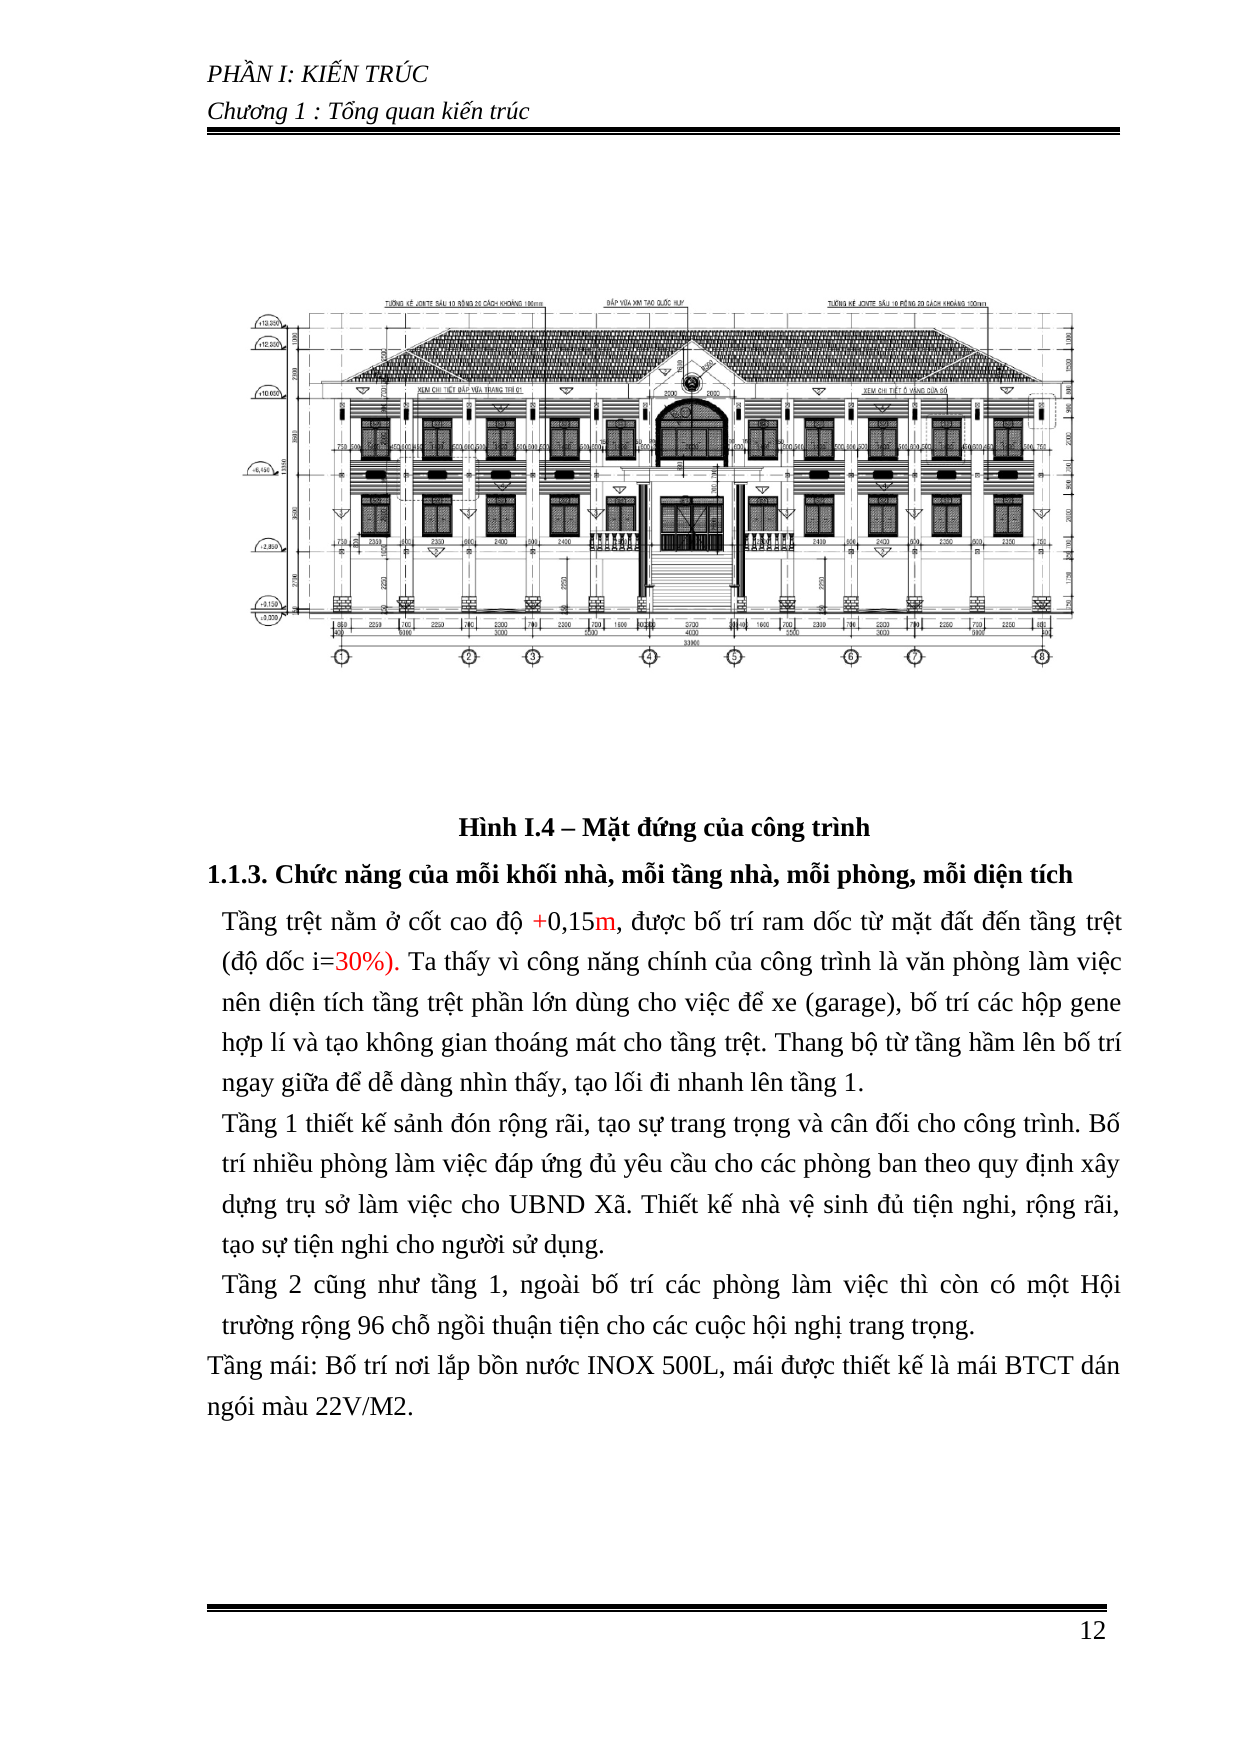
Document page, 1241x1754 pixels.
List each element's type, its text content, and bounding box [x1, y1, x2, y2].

text Tầng trệt nằm ở cốt cao độ +0,15m, được bố trí ram dốc từ mặt đất đến tầng trệt (độ dốc i=30%). Ta thấy vì công năng chính của công trình là văn phòng làm việc nên diện tích tầng trệt phần lớn dùng cho việc để xe (garage), bố trí các hộp gene hợp lí và tạo không gian thoáng mát cho tầng trệt. Thang bộ từ tầng hầm lên bố trí ngay giữa để dễ dàng nhìn thấy, tạo lối đi nhanh lên tầng 1. [222, 905, 1122, 1098]
text Tầng 1 thiết kế sảnh đón rộng rãi, tạo sự trang trọng và cân đối cho công trình. Bố trí nhiều phòng làm việc đáp ứng đủ yêu cầu cho các phòng ban theo quy định xây dựng trụ sở làm việc cho UBND Xã. Thiết kế nhà vệ sinh đủ tiện nghi, rộng rãi, tạo sự tiện nghi cho người sử dụng. [222, 1107, 1122, 1259]
text Tầng mái: Bố trí nơi lắp bồn nước INOX 500L, mái được thiết kế là mái BTCT dán ngói màu 22V/M2. [207, 1349, 1122, 1421]
text Tầng 2 cũng như tầng 1, ngoài bố trí các phòng làm việc thì còn có một Hội trường rộng 96 chỗ ngồi thuận tiện cho các cuộc hội nghị trang trọng. [222, 1269, 1122, 1340]
picture [208, 150, 1128, 803]
text Hình I.4 – Mặt đứng của công trình [207, 812, 1122, 843]
subtitle Chức năng của mỗi khối nhà, mỗi tầng nhà, mỗi phòng, mỗi diện tích [207, 858, 1122, 889]
